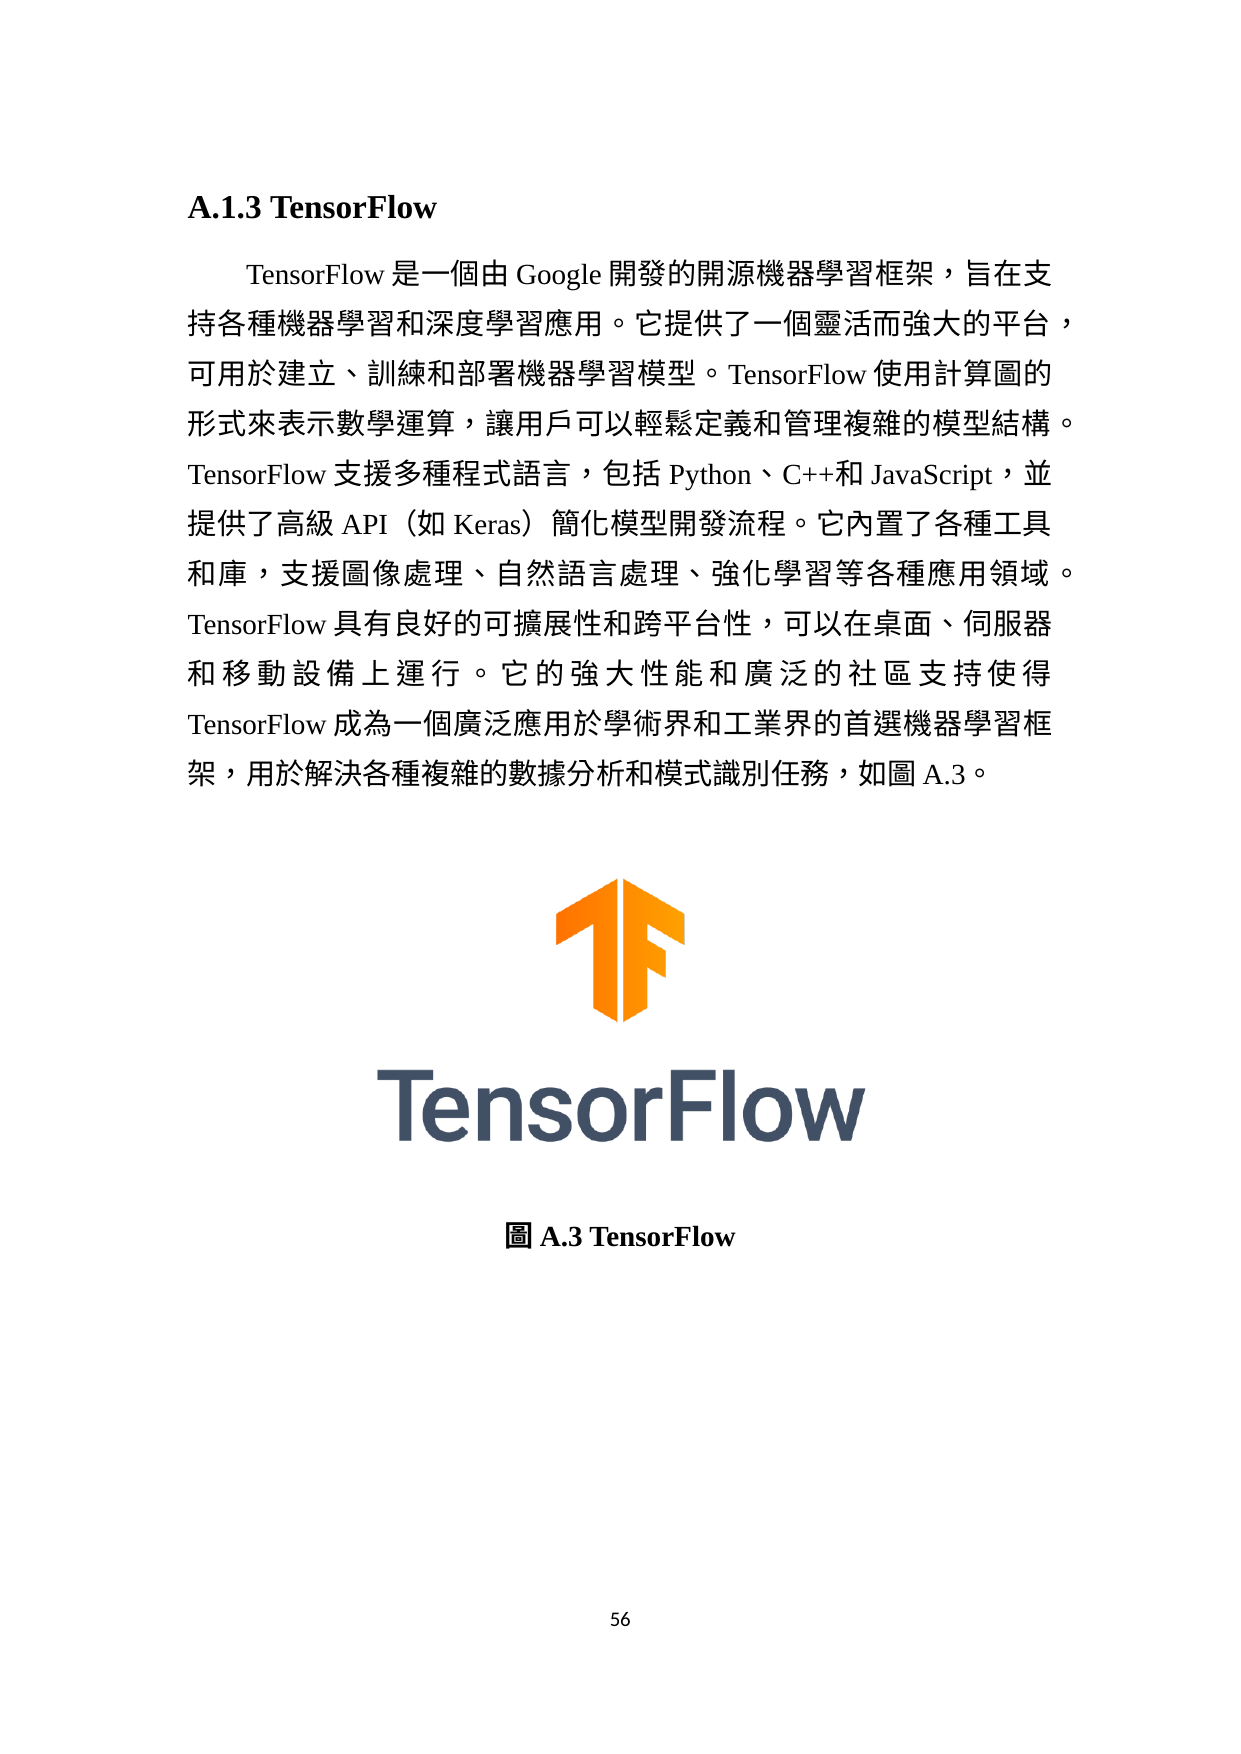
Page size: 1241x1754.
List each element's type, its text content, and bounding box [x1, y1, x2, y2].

text 圖A.3 TensorFlow [187, 1213, 1053, 1255]
picture [303, 807, 937, 1213]
text TensorFlow是一個由Google開發的開源機器學習框架，旨在支持各種機器學習和深度學習應用。它提供了一個靈活而強大的平台，可用於建立、訓練和部署機器學習模型。TensorFlow使用計算圖的形式來表示數學運算，讓用戶可以輕鬆定義和管理複雜的模型結構。TensorFlow支援多種程式語言，包括Python、C++和JavaScript，並提供了高級API（如Keras）簡化模型開發流程。它內置了各種工具和庫，支援圖像處理、自然語言處理、強化學習等各種應用領域。TensorFlow具有良好的可擴展性和跨平台性，可以在桌面、伺服器和移動設備上運行。它的強大性能和廣泛的社區支持使得TensorFlow成為一個廣泛應用於學術界和工業界的首選機器學習框架，用於解決各種複雜的數據分析和模式識別任務，如圖A.3。 [187, 244, 1053, 794]
subtitle A.1.3 TensorFlow [187, 187, 1053, 226]
